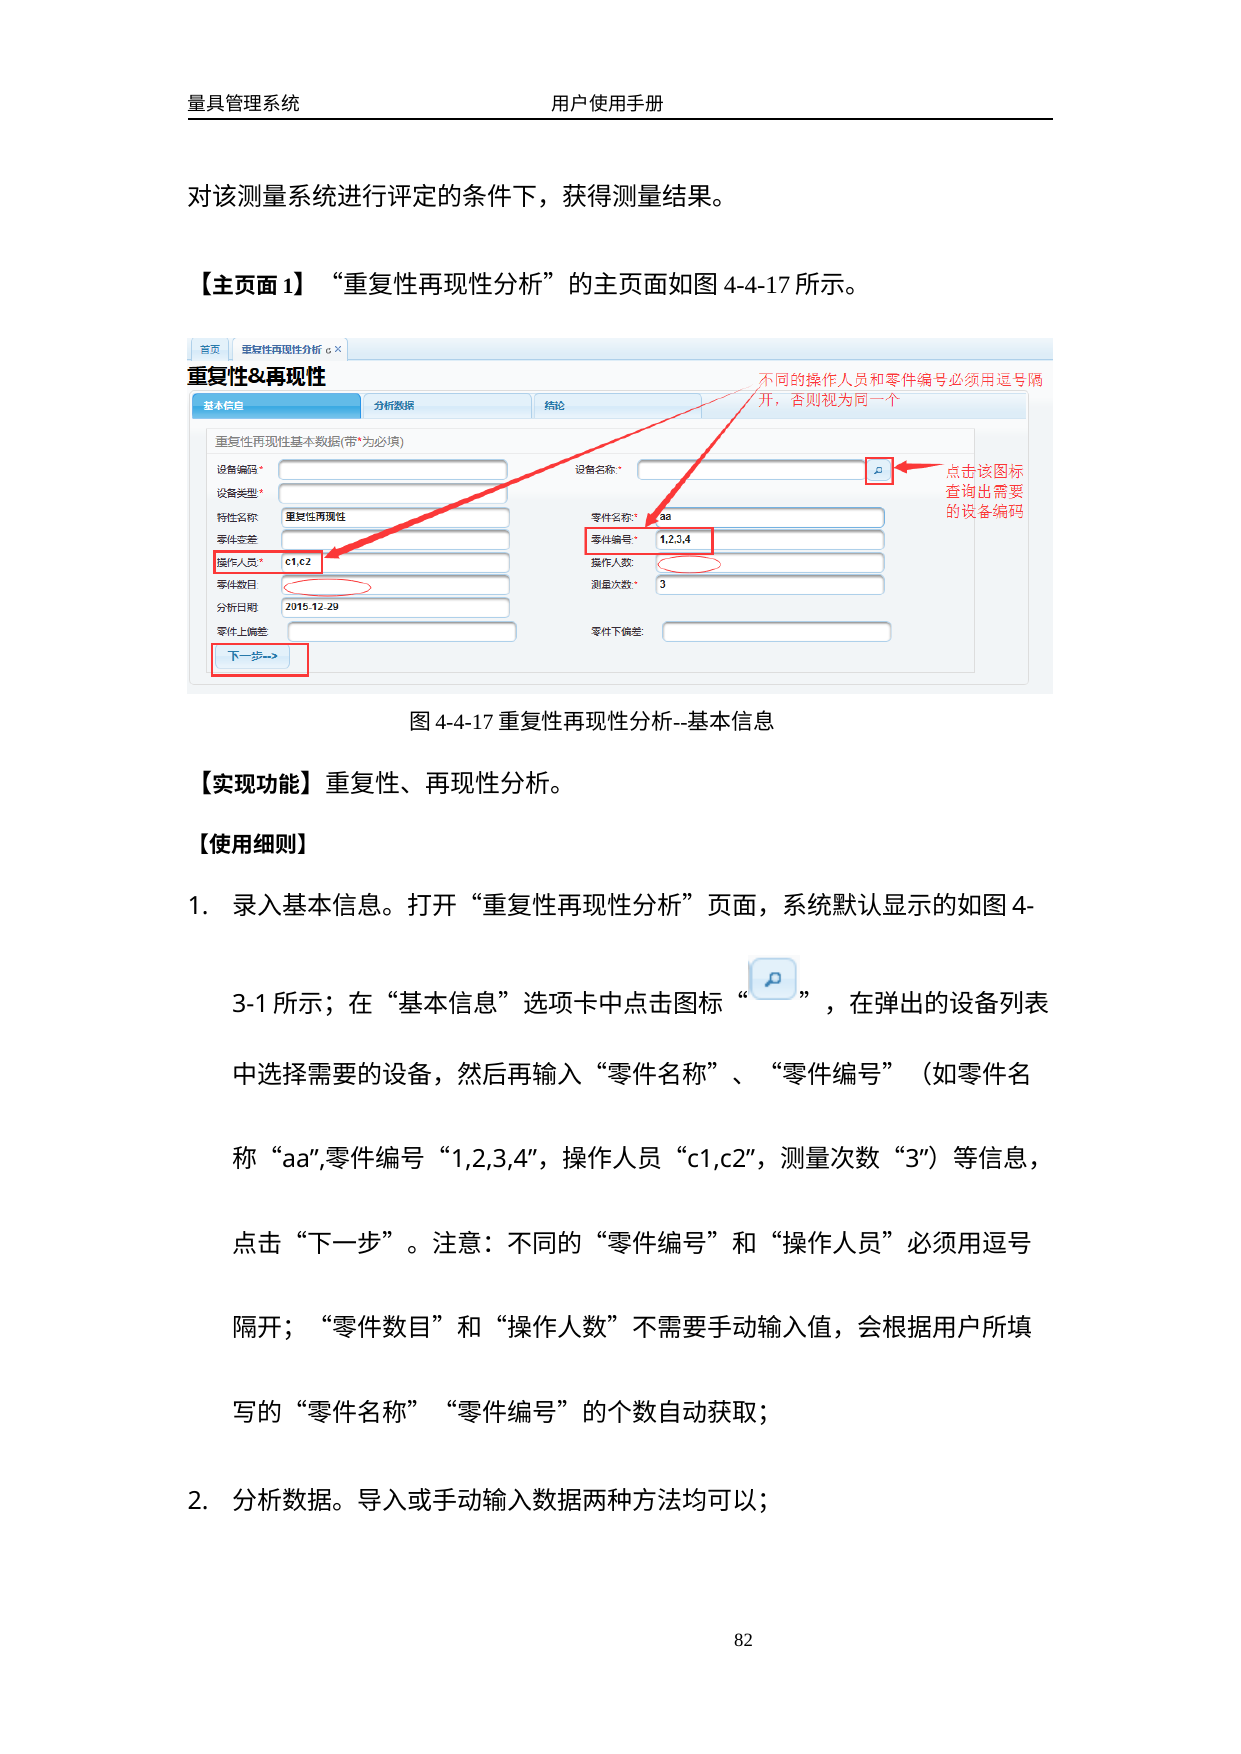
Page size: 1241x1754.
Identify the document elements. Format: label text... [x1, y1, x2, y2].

picture [748, 955, 800, 1000]
text 【实现功能】重复性、再现性分析。 [187, 749, 1053, 814]
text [187, 162, 1053, 227]
picture [187, 338, 1053, 694]
list 录入基本信息。打开“重复性再现性分析”页面，系统默认显示的如图4-3-1所示；在“基本信息”选项卡中点击图标“”，在弹出的设备列表中选择需要的设备，然后再输入“零件名称”、“零件编号”（如零件名称“aa”,零件编号“1,2,3,4”，操作人员“c1,c2”，测量次数“3”）等信息，点击“下一步”。注意：不同的“零件编号”和“操作人员”必须用逗号隔开；“零件数目”和“操作人数”不需要手动输入值，会根据用户所填写的“零件名称”“零件编号”的个数自动获取； [187, 871, 1053, 1443]
text 图4-4-17重复性再现性分析--基本信息 [131, 704, 1053, 736]
text 【使用细则】 [187, 826, 1053, 859]
list 分析数据。导入或手动输入数据两种方法均可以； [187, 1466, 1053, 1531]
text 【主页面1】“重复性再现性分析”的主页面如图4-4-17所示。 [187, 250, 1053, 315]
